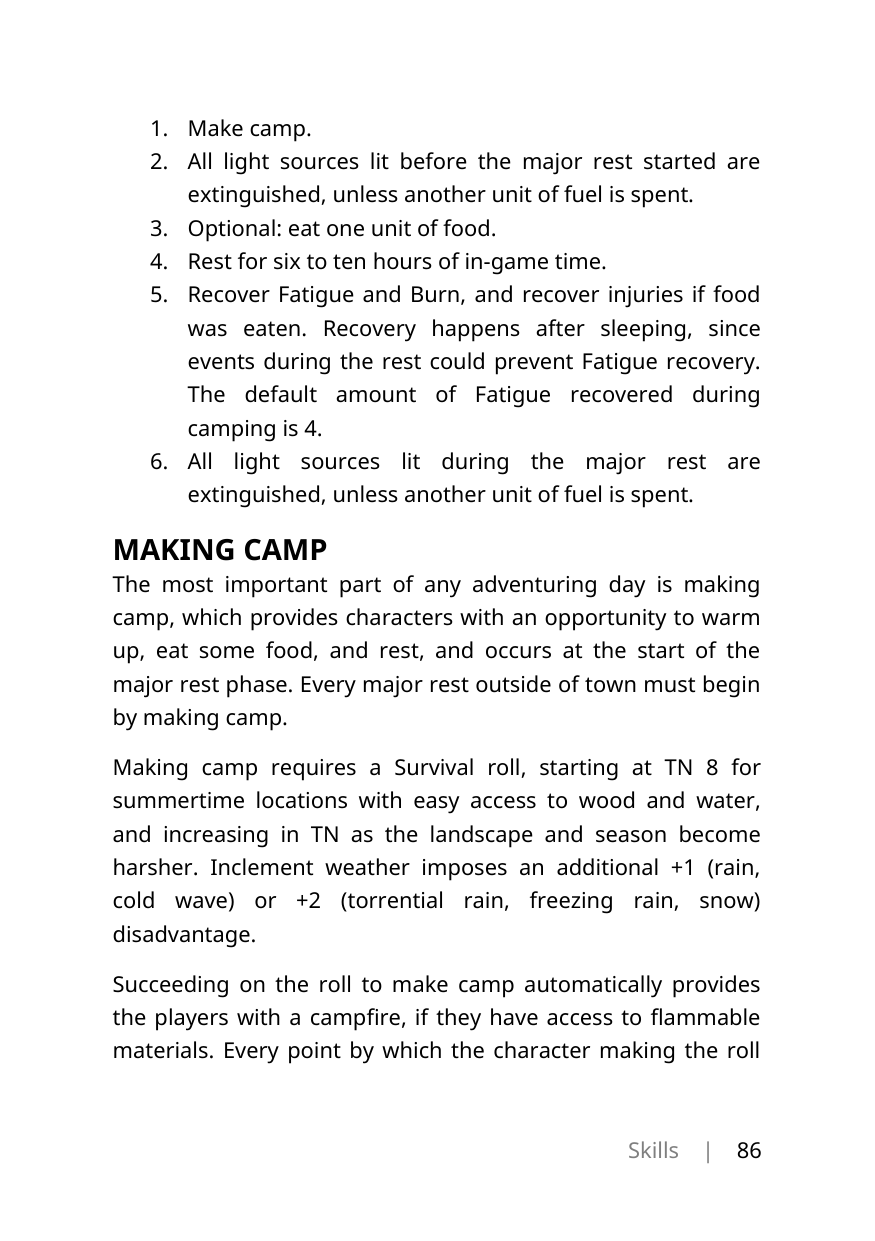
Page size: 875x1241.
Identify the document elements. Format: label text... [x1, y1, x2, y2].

list Optional: eat one unit of food. [150, 212, 762, 242]
subtitle Making camp [112, 529, 762, 569]
list Make camp. [150, 112, 762, 142]
list All light sources lit before the major rest started are extinguished, unless another unit of fuel is spent. [150, 146, 762, 209]
text Making camp requires a Survival roll, starting at TN 8 for summertime locations with easy access to wood and water, and increasing in TN as the landscape and season become harsher. Inclement weather imposes an additional +1 (rain, cold wave) or +2 (torrential rain, freezing rain, snow) disadvantage. [112, 752, 762, 949]
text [112, 969, 762, 1065]
text The most important part of any adventuring day is making camp, which provides characters with an opportunity to warm up, eat some food, and rest, and occurs at the start of the major rest phase. Every major rest outside of town must begin by making camp. [112, 569, 762, 732]
list Recover Fatigue and Burn, and recover injuries if food was eaten. Recovery happens after sleeping, since events during the rest could prevent Fatigue recovery. The default amount of Fatigue recovered during camping is 4. [150, 279, 762, 442]
list Rest for six to ten hours of in-game time. [150, 246, 762, 276]
list All light sources lit during the major rest are extinguished, unless another unit of fuel is spent. [150, 446, 762, 509]
